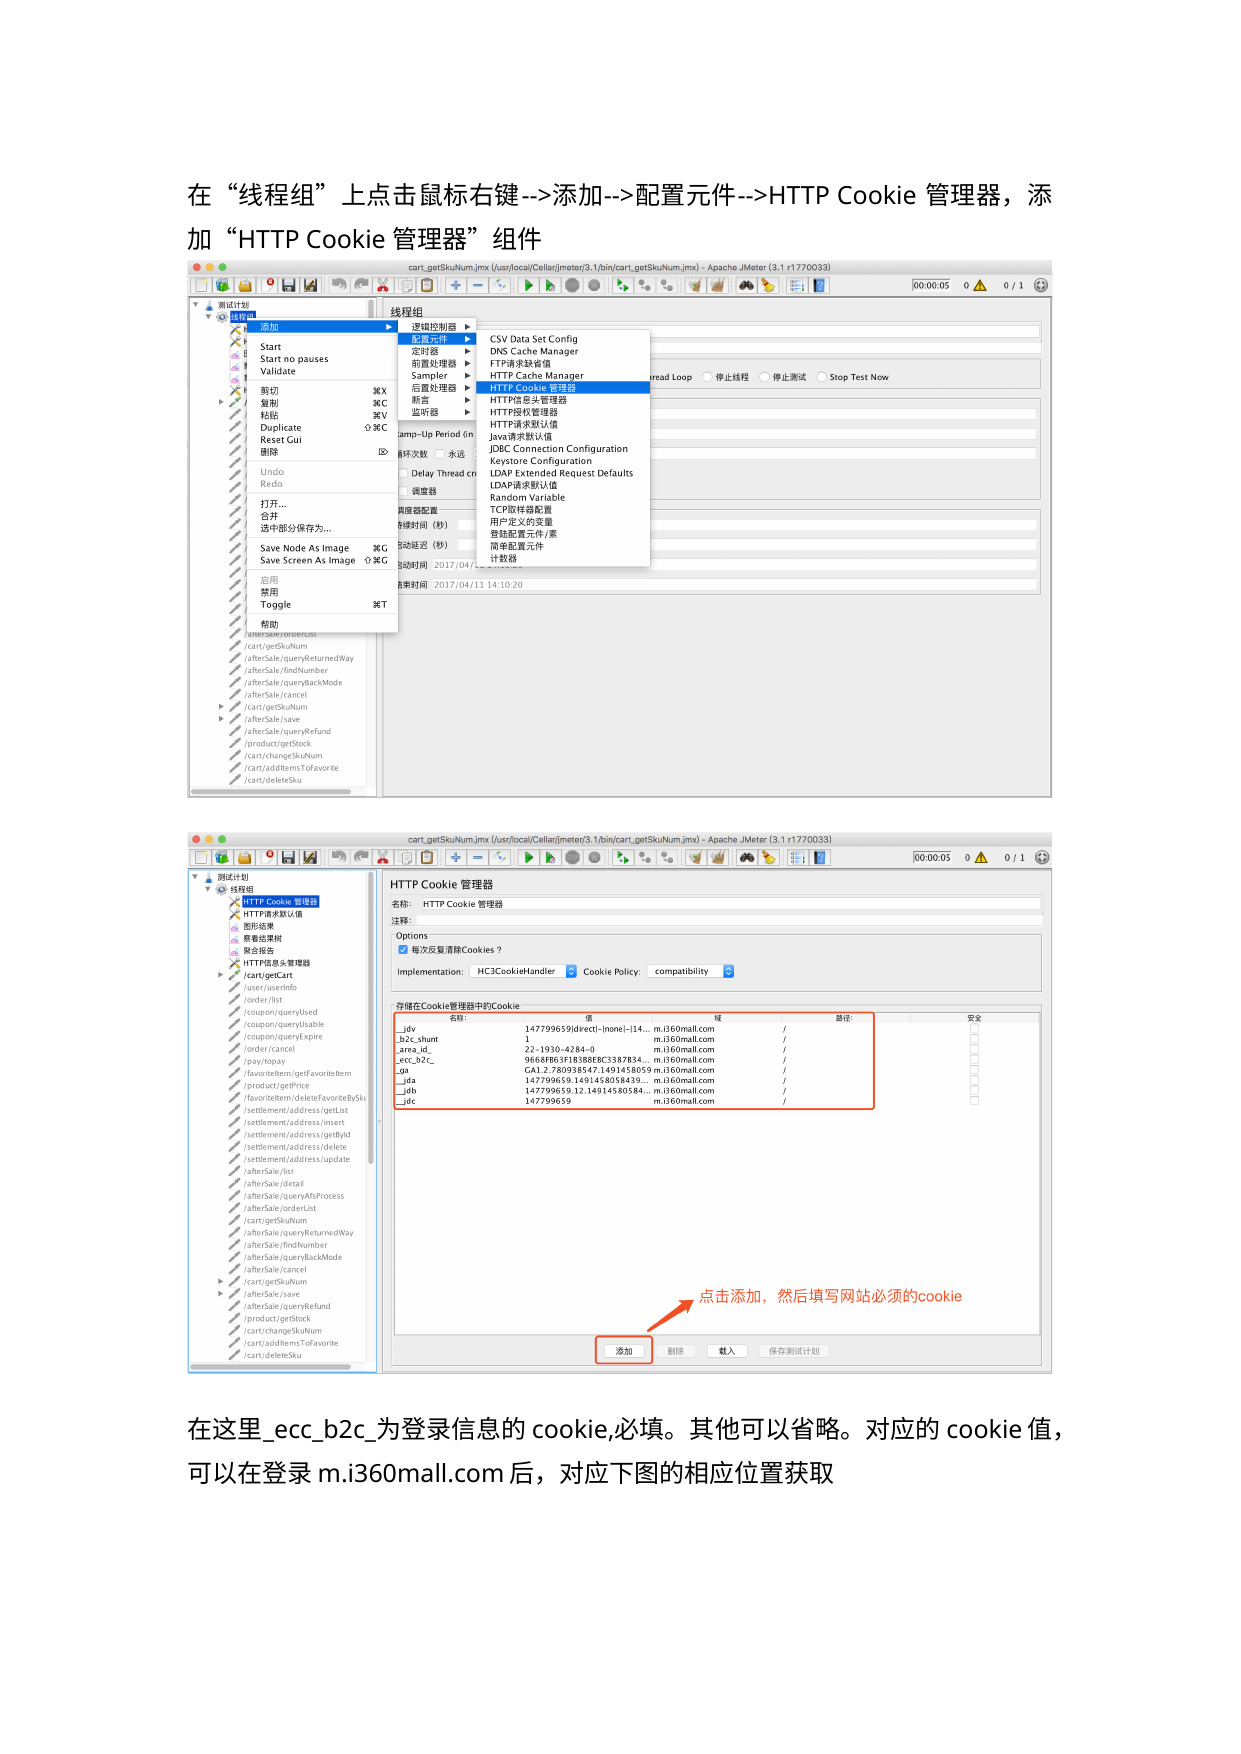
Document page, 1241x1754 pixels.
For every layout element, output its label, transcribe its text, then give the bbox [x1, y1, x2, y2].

picture [187, 832, 1053, 1374]
picture [187, 260, 1053, 798]
text 在“线程组”上点击鼠标右键-->添加-->配置元件-->HTTP Cookie 管理器，添加“HTTP Cookie 管理器”组件 [187, 172, 1053, 260]
text 在这里_ecc_b2c_为登录信息的cookie,必填。其他可以省略。对应的cookie值，可以在登录m.i360mall.com后，对应下图的相应位置获取 [187, 1406, 1053, 1494]
